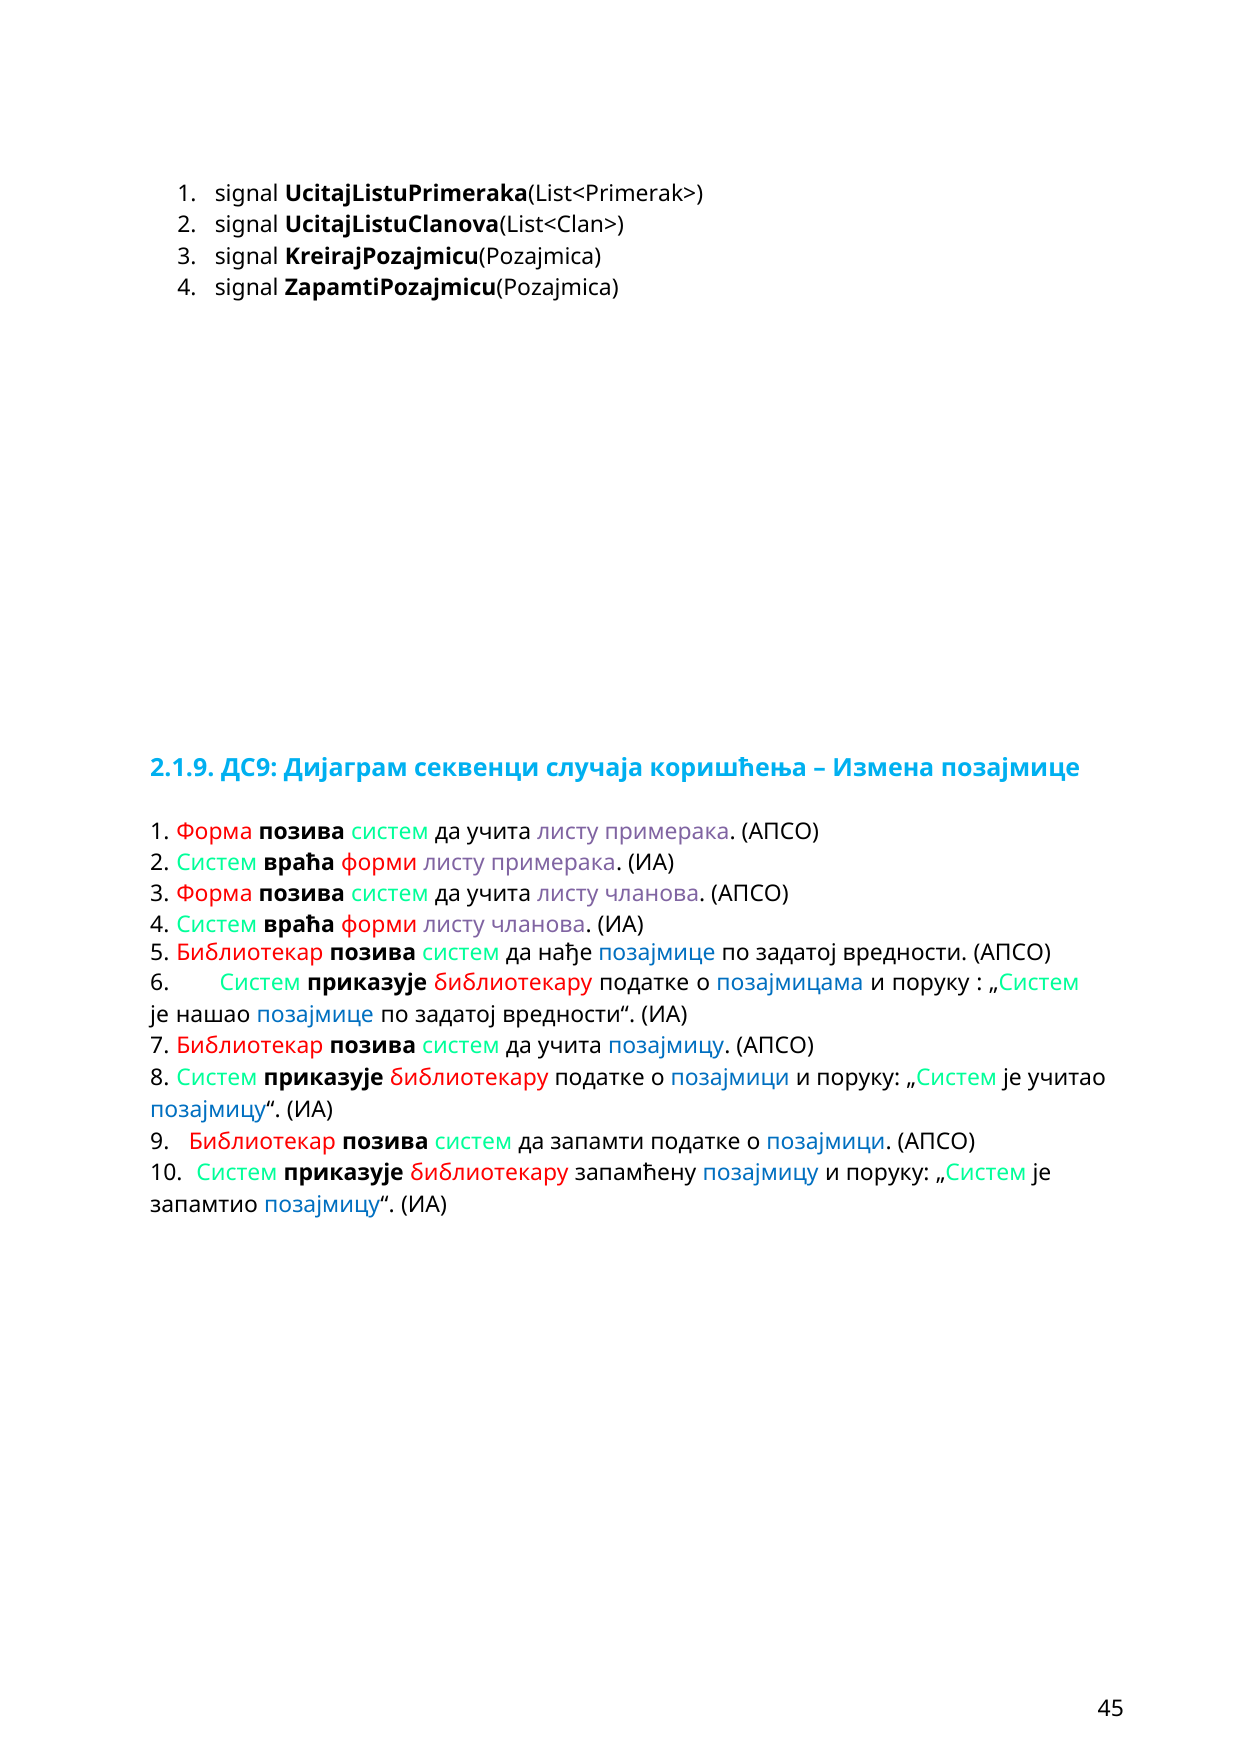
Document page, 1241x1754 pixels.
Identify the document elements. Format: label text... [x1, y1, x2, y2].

list Систем приказује библиотекару податке о позајмици и поруку: „Систем је учитао позајмицу“. (ИА) [150, 1061, 1114, 1124]
list signal UcitajListuPrimeraka(List<Primerak>) [177, 177, 1123, 208]
list Библиотекар позива систем да запамти податке о позајмици. (АПСО) [150, 1125, 1123, 1156]
subtitle 2.1.9. ДС9: Дијаграм секвенци случаја коришћења – Измена позајмице [150, 749, 1123, 783]
list Систем приказује библиотекару податке о позајмицама и поруку : „Систем је нашао позајмице по задатој вредности“. (ИА) [150, 966, 1091, 1029]
list Систем враћа форми листу примерака. (ИА) [150, 846, 1123, 877]
list signal ZapamtiPozajmicu(Pozajmica) [177, 271, 1123, 302]
list Форма позива систем да учита листу чланова. (АПСО) [150, 877, 1123, 908]
list Библиотекар позива систем да учита позајмицу. (АПСО) [150, 1029, 1123, 1061]
list Форма позива систем да учита листу примерака. (АПСО) [150, 814, 1123, 846]
list Систем приказује библиотекару запамћену позајмицу и поруку: „Систем је запамтио позајмицу“. (ИА) [150, 1156, 1114, 1219]
list Систем враћа форми листу чланова. (ИА) [150, 908, 1123, 939]
list Библиотекар позива систем да нађе позајмице по задатој вредности. (АПСО) [150, 939, 1123, 966]
list signal UcitajListuClanova(List<Clan>) [177, 208, 1123, 239]
list signal KreirajPozajmicu(Pozajmica) [177, 239, 1123, 271]
